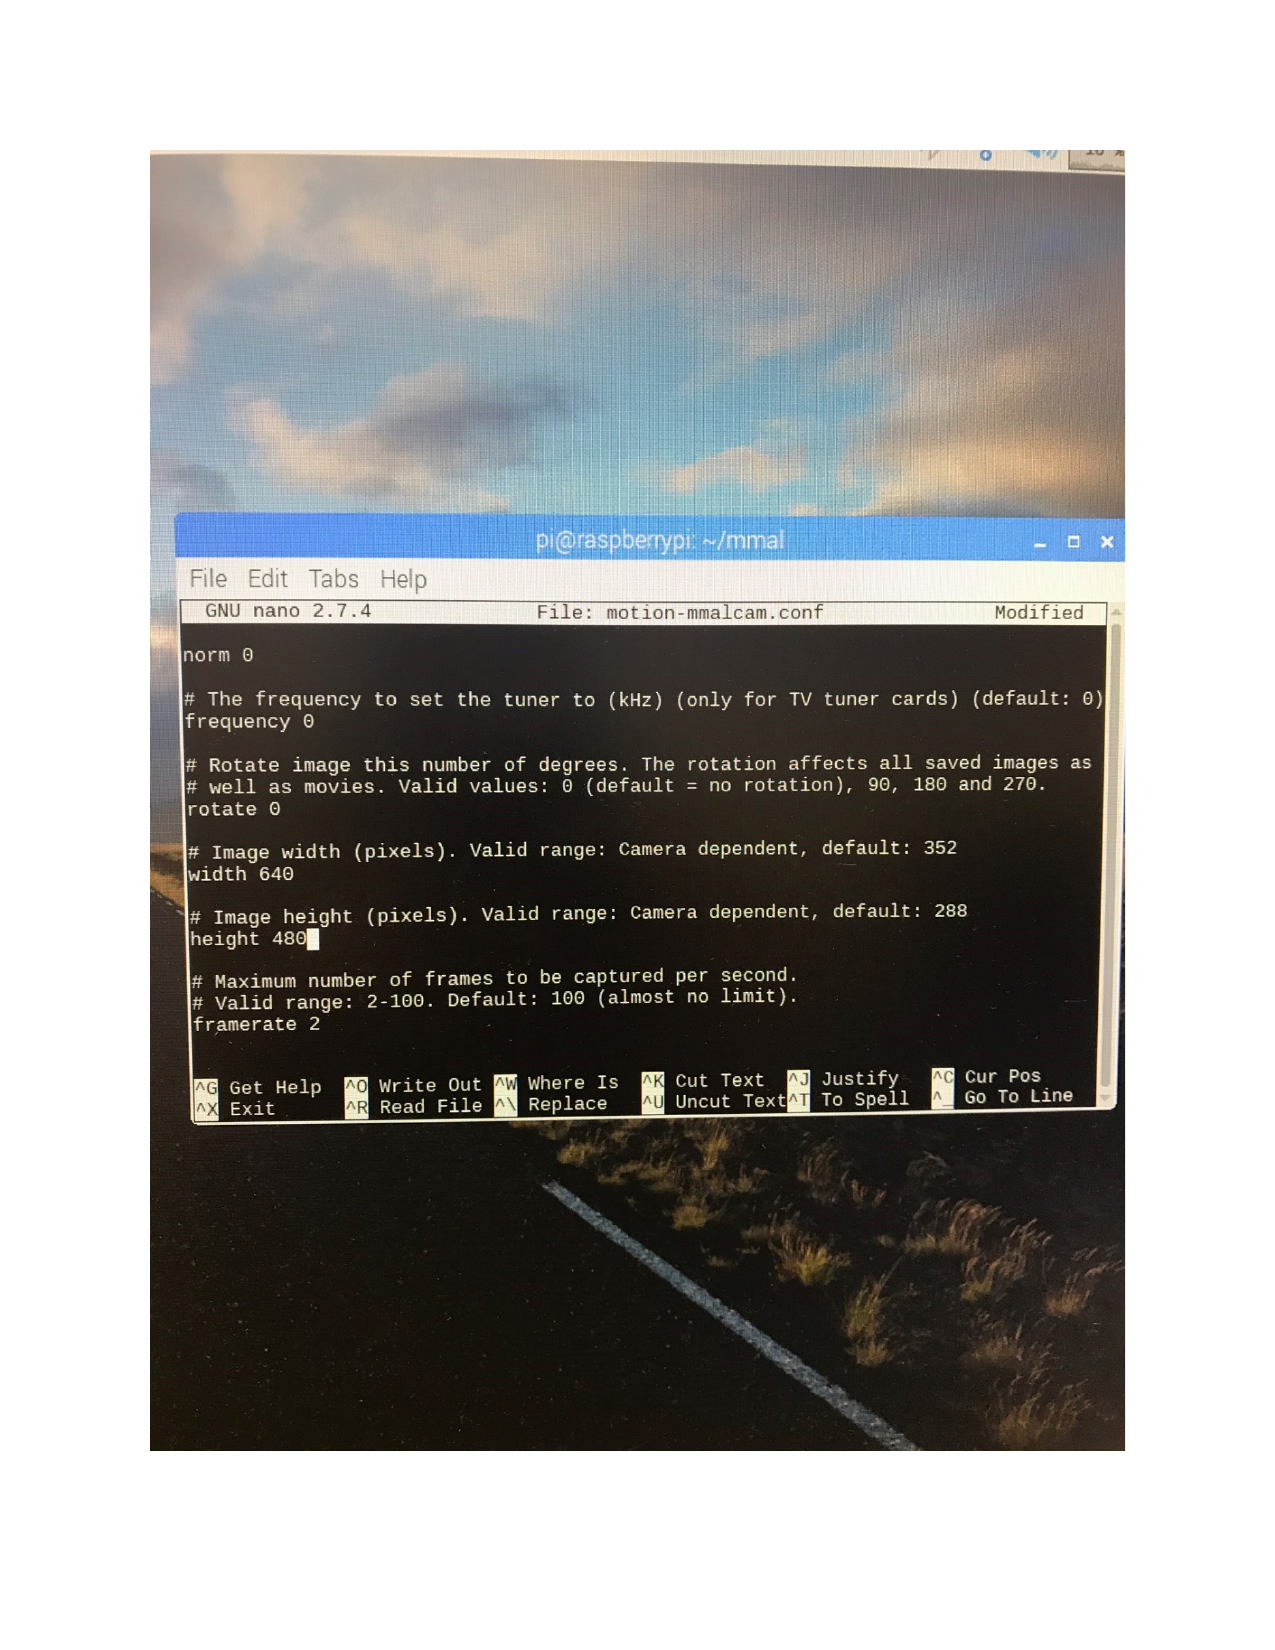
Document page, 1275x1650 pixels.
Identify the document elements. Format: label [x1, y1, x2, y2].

picture [150, 150, 1125, 1451]
